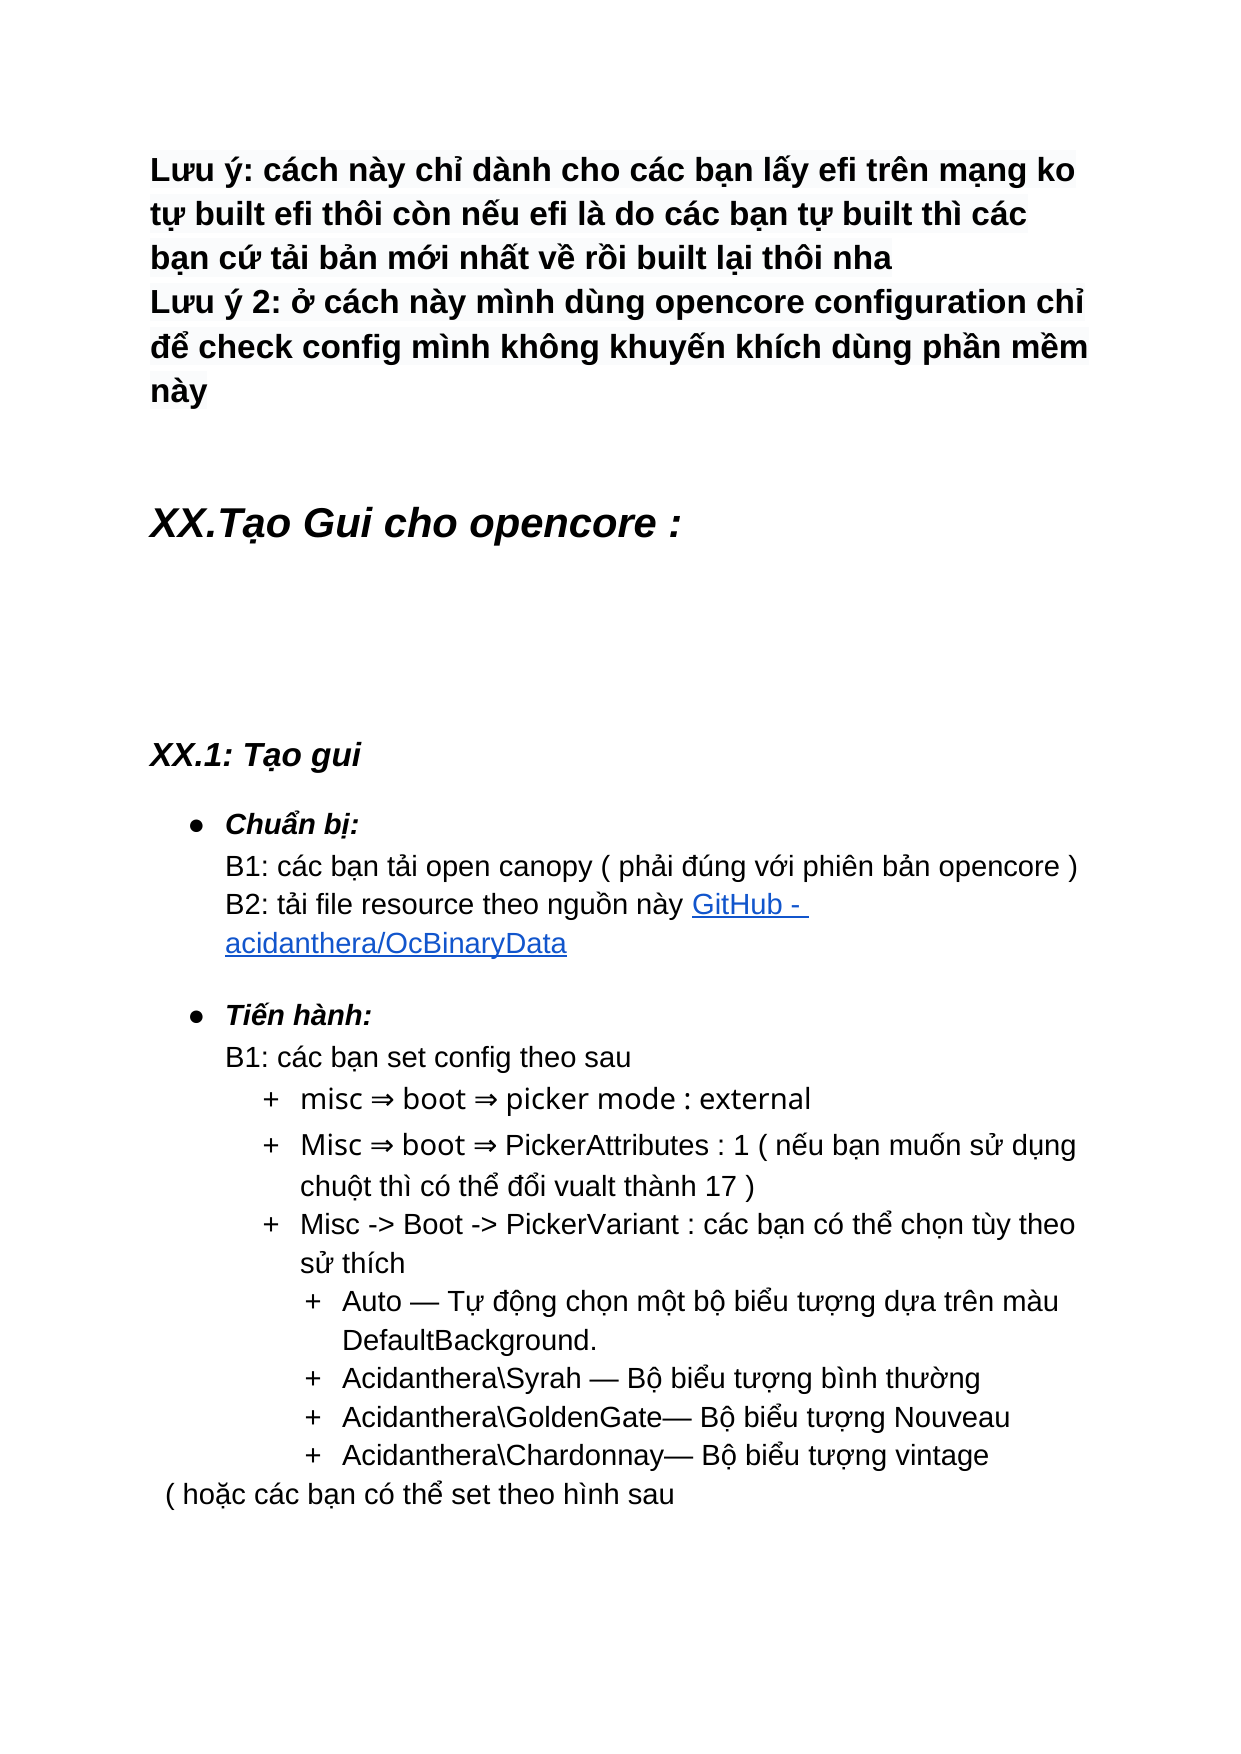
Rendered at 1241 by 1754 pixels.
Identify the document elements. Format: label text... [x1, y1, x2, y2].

list Acidanthera\Syrah — Bộ biểu tượng bình thường [304, 1361, 1090, 1395]
subtitle Tiến hành: [187, 998, 1090, 1031]
list Acidanthera\Chardonnay— Bộ biểu tượng vintage [304, 1438, 1090, 1472]
text B1: các bạn tải open canopy ( phải đúng với phiên bản opencore ) [225, 849, 1090, 882]
subtitle XX.1: Tạo gui [150, 735, 1090, 774]
list Auto — Tự động chọn một bộ biểu tượng dựa trên màu DefaultBackground. [304, 1284, 1090, 1356]
list Misc ⇒ boot ⇒ PickerAttributes : 1 ( nếu bạn muốn sử dụng chuột thì có thể đổi vualt thành 17 ) [262, 1124, 1090, 1202]
text Lưu ý: cách này chỉ dành cho các bạn lấy efi trên mạng ko tự built efi thôi còn nếu efi là do các bạn tự built thì các bạn cứ tải bản mới nhất về rồi built lại thôi nha [150, 150, 1090, 277]
text Lưu ý 2: ở cách này mình dùng opencore configuration chỉ để check config mình không khuyến khích dùng phần mềm này [150, 282, 1090, 409]
text B1: các bạn set config theo sau [225, 1040, 1090, 1073]
text B2: tải file resource theo nguồn này GitHub - acidanthera/OcBinaryData [225, 887, 1090, 959]
subtitle XX.Tạo Gui cho opencore : [150, 498, 1090, 546]
list Misc -> Boot -> PickerVariant : các bạn có thể chọn tùy theo sử thích [262, 1207, 1090, 1279]
text ( hoặc các bạn có thể set theo hình sau [165, 1477, 1090, 1510]
list misc ⇒ boot ⇒ picker mode : external [262, 1078, 1090, 1118]
subtitle Chuẩn bị: [187, 807, 1090, 841]
list Acidanthera\GoldenGate— Bộ biểu tượng Nouveau [304, 1400, 1090, 1433]
